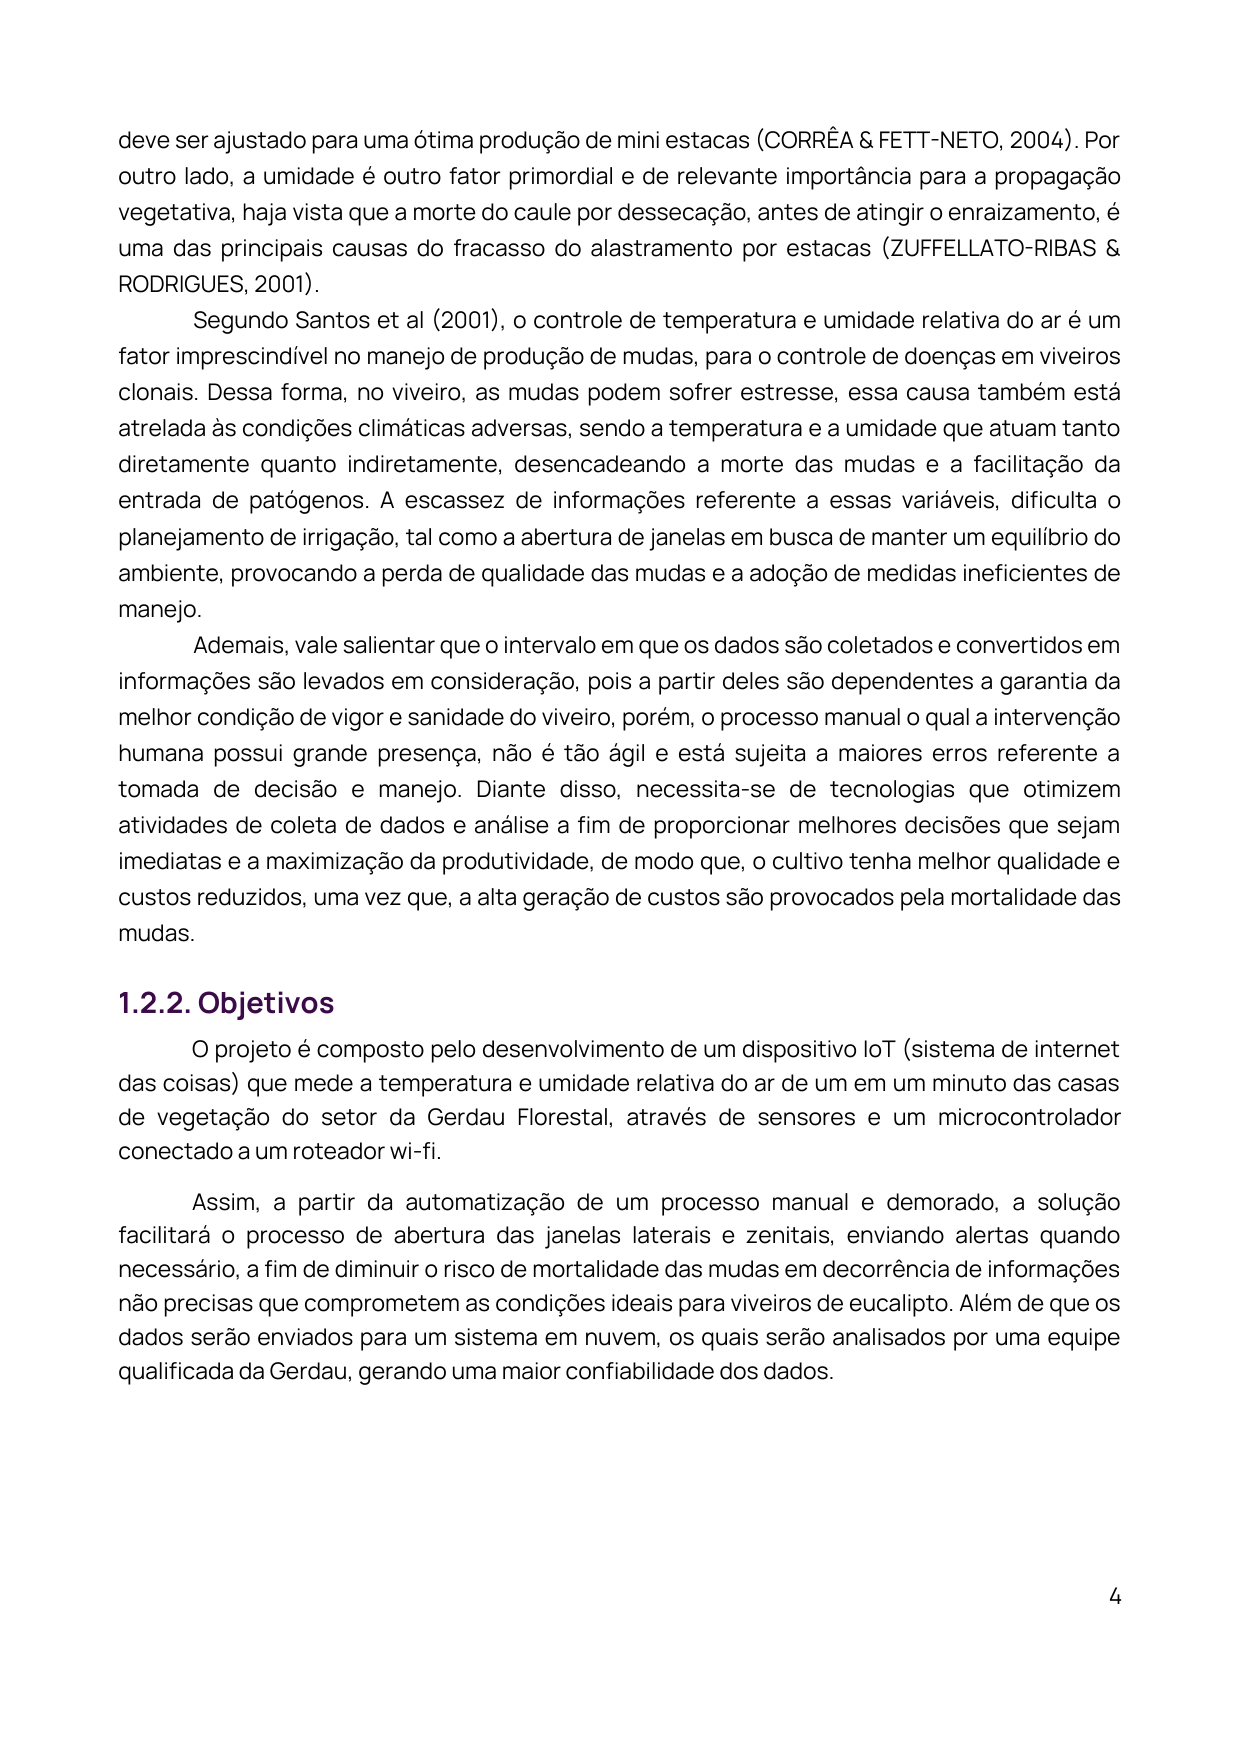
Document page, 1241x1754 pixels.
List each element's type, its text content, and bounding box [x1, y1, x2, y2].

text Ademais, vale salientar que o intervalo em que os dados são coletados e convertidos em informações são levados em consideração, pois a partir deles são dependentes a garantia da melhor condição de vigor e sanidade do viveiro, porém, o processo manual o qual a intervenção humana possui grande presença, não é tão ágil e está sujeita a maiores erros referente a tomada de decisão e manejo. Diante disso, necessita-se de tecnologias que otimizem atividades de coleta de dados e análise a fim de proporcionar melhores decisões que sejam imediatas e a maximização da produtividade, de modo que, o cultivo tenha melhor qualidade e custos reduzidos, uma vez que, a alta geração de custos são provocados pela mortalidade das mudas. [118, 628, 1122, 948]
subtitle 1.2.2. Objetivos [118, 982, 1122, 1022]
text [118, 124, 1122, 299]
text Assim, a partir da automatização de um processo manual e demorado, a solução facilitará o processo de abertura das janelas laterais e zenitais, enviando alertas quando necessário, a fim de diminuir o risco de mortalidade das mudas em decorrência de informações não precisas que comprometem as condições ideais para viveiros de eucalipto. Além de que os dados serão enviados para um sistema em nuvem, os quais serão analisados por uma equipe qualificada da Gerdau, gerando uma maior confiabilidade dos dados. [118, 1186, 1122, 1386]
text O projeto é composto pelo desenvolvimento de um dispositivo IoT (sistema de internet das coisas) que mede a temperatura e umidade relativa do ar de um em um minuto das casas de vegetação do setor da Gerdau Florestal, através de sensores e um microcontrolador conectado a um roteador wi-fi. [118, 1033, 1122, 1166]
text Segundo Santos et al (2001), o controle de temperatura e umidade relativa do ar é um fator imprescindível no manejo de produção de mudas, para o controle de doenças em viveiros clonais. Dessa forma, no viveiro, as mudas podem sofrer estresse, essa causa também está atrelada às condições climáticas adversas, sendo a temperatura e a umidade que atuam tanto diretamente quanto indiretamente, desencadeando a morte das mudas e a facilitação da entrada de patógenos. A escassez de informações referente a essas variáveis, dificulta o planejamento de irrigação, tal como a abertura de janelas em busca de manter um equilíbrio do ambiente, provocando a perda de qualidade das mudas e a adoção de medidas ineficientes de manejo. [118, 304, 1122, 624]
